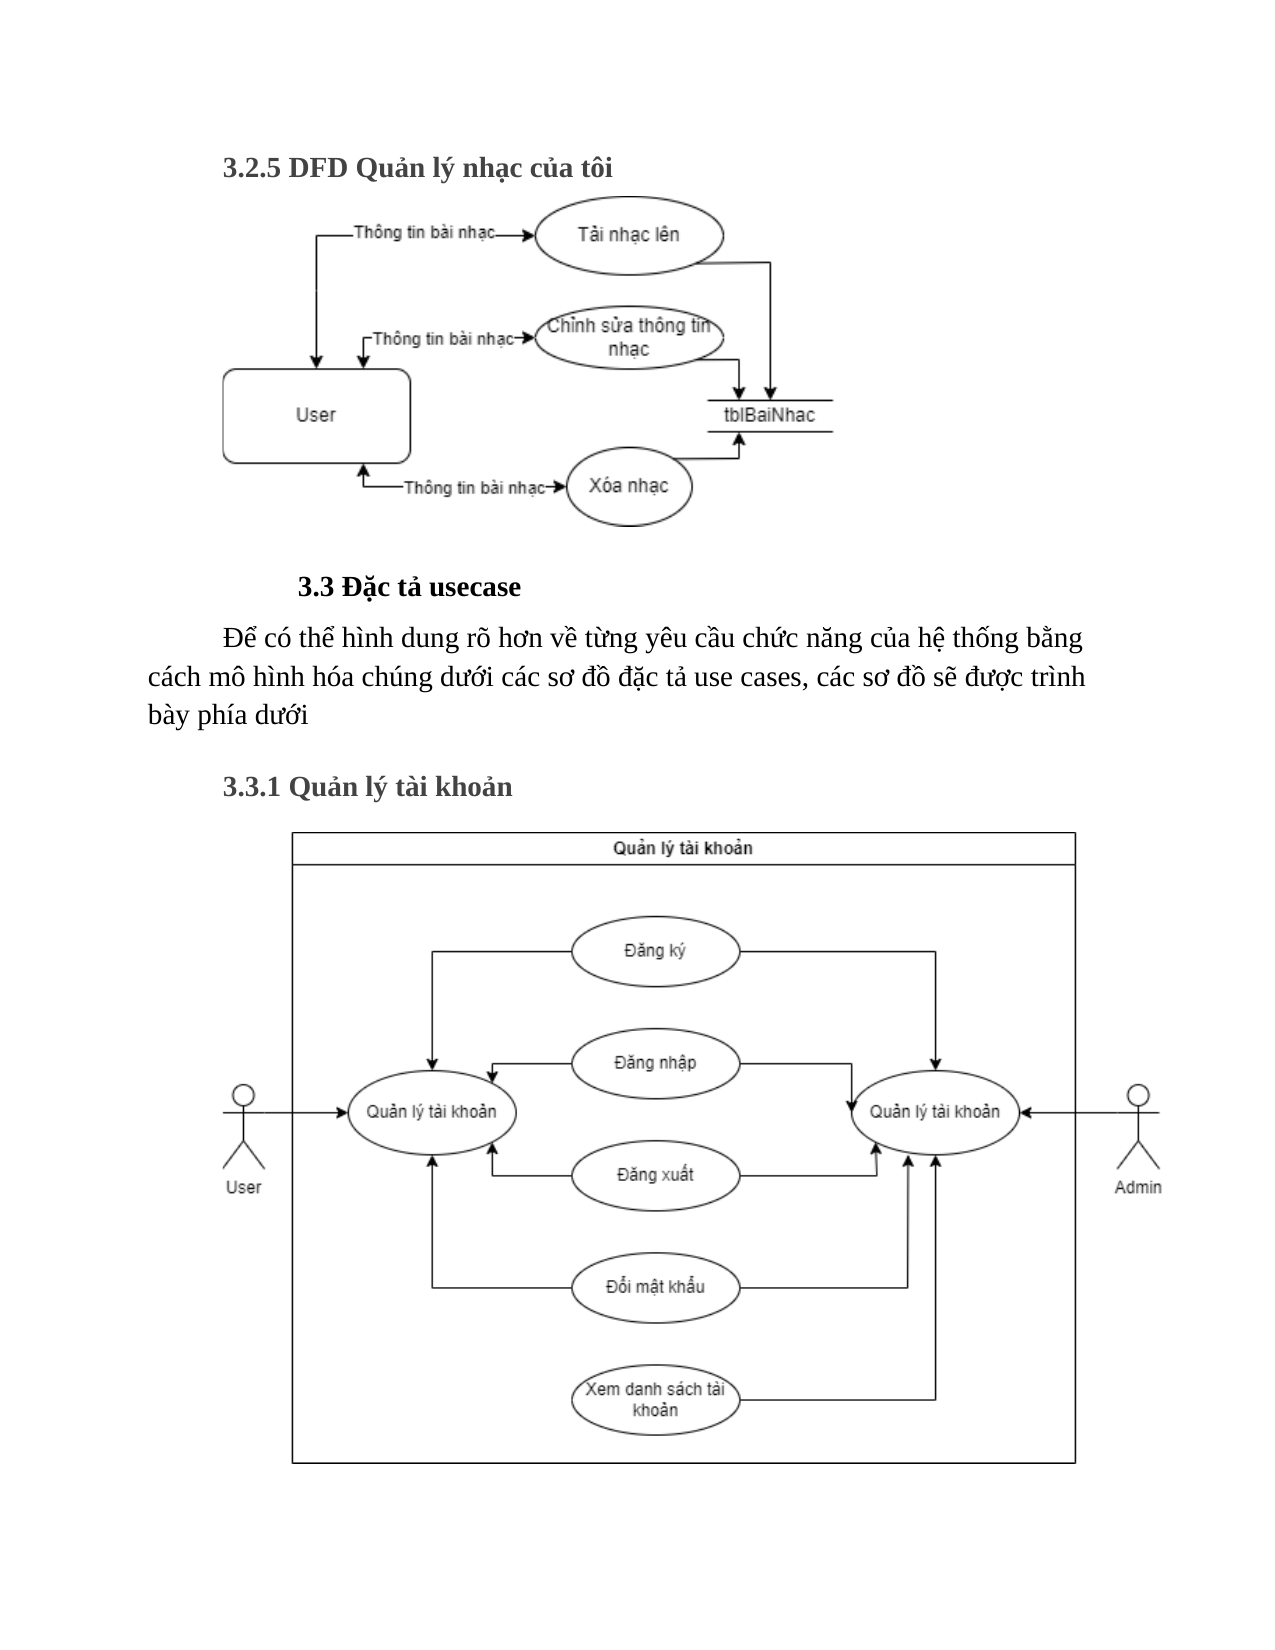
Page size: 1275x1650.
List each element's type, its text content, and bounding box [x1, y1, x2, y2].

picture [222, 832, 1163, 1464]
subtitle 3.2.5 DFD Quản lý nhạc của tôi [148, 150, 1125, 183]
text Để có thể hình dung rõ hơn về từng yêu cầu chức năng của hệ thống bằng cách mô hình hóa chúng dưới các sơ đồ đặc tả use cases, các sơ đồ sẽ được trình bày phía dưới [148, 620, 1125, 731]
subtitle 3.3 Đặc tả usecase [223, 569, 1125, 603]
picture [222, 196, 834, 527]
subtitle 3.3.1 Quản lý tài khoản [148, 769, 1125, 803]
